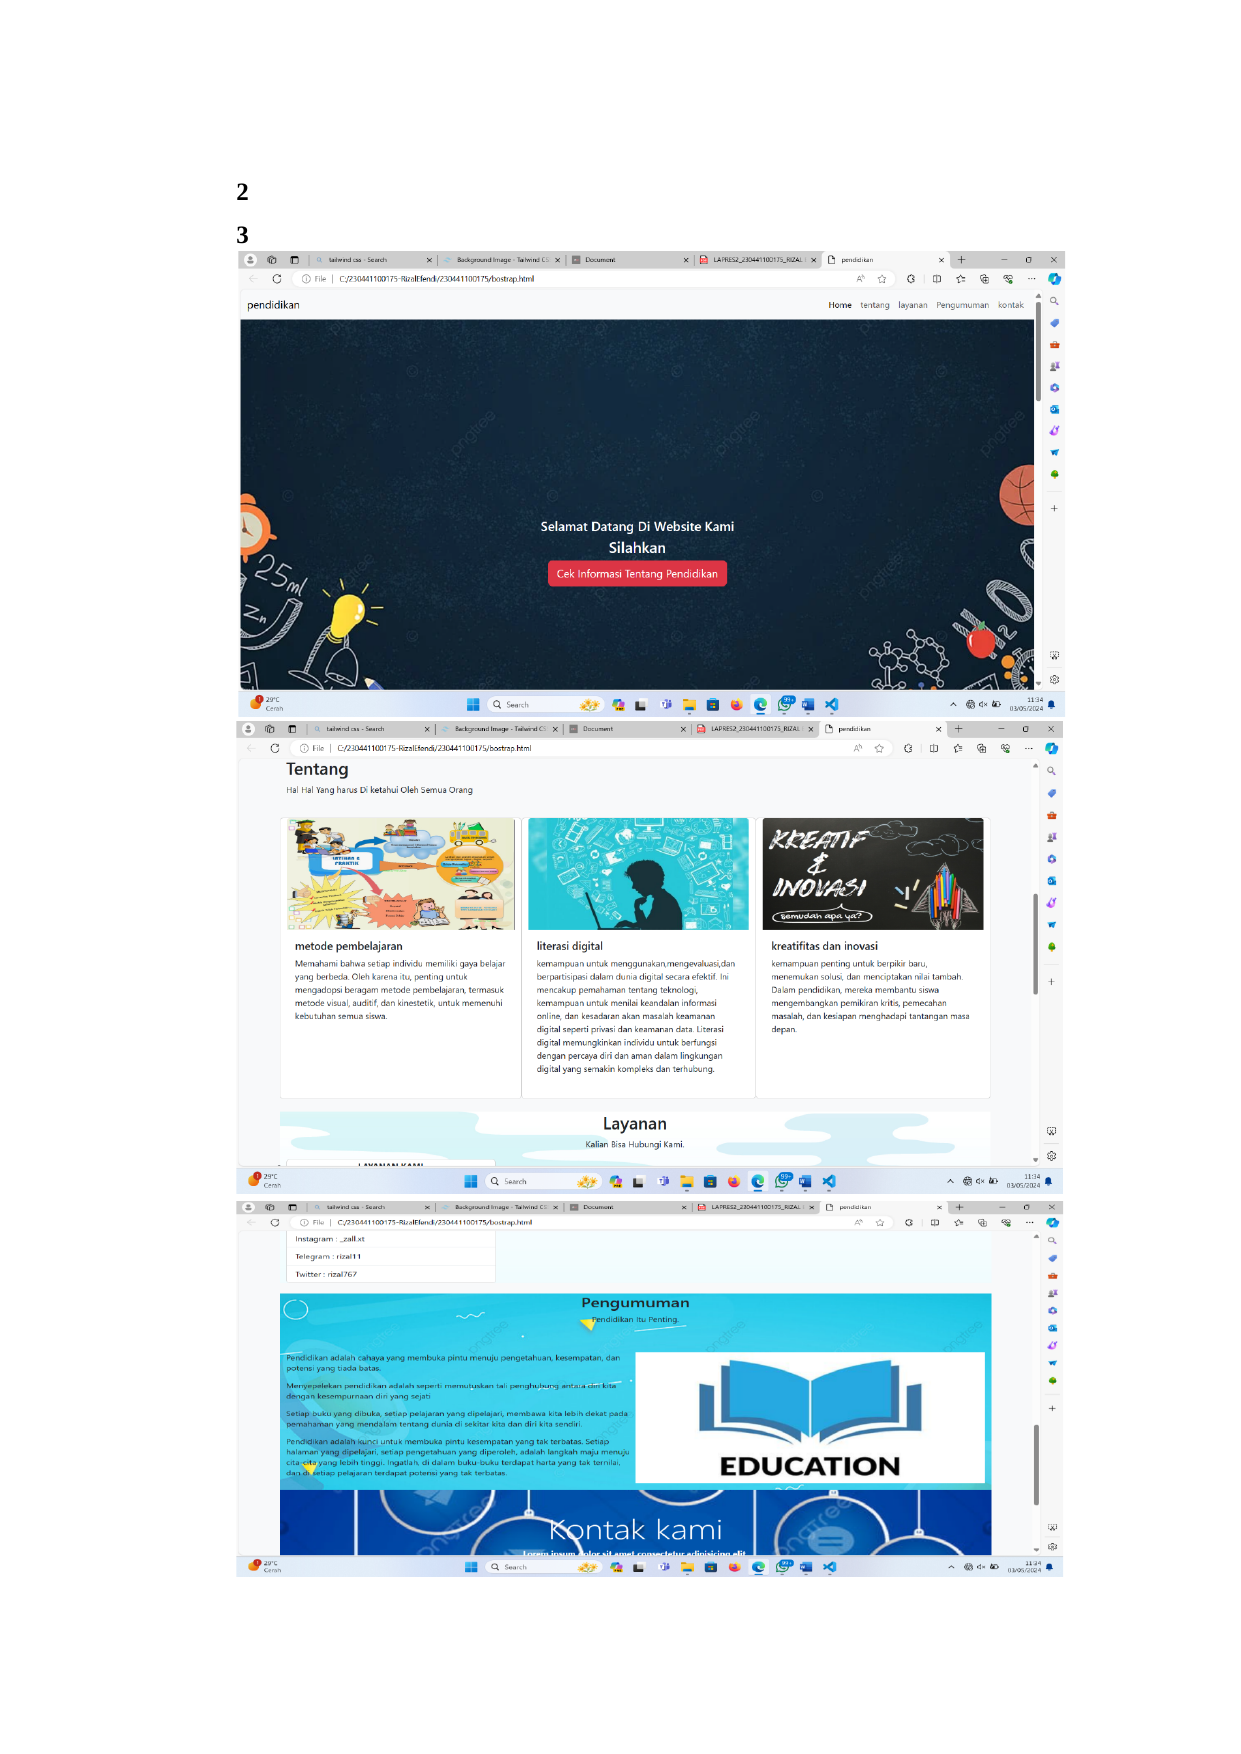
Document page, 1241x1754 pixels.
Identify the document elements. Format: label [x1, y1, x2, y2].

picture [236, 721, 1063, 1194]
picture [236, 1201, 1064, 1577]
picture [238, 251, 1066, 717]
